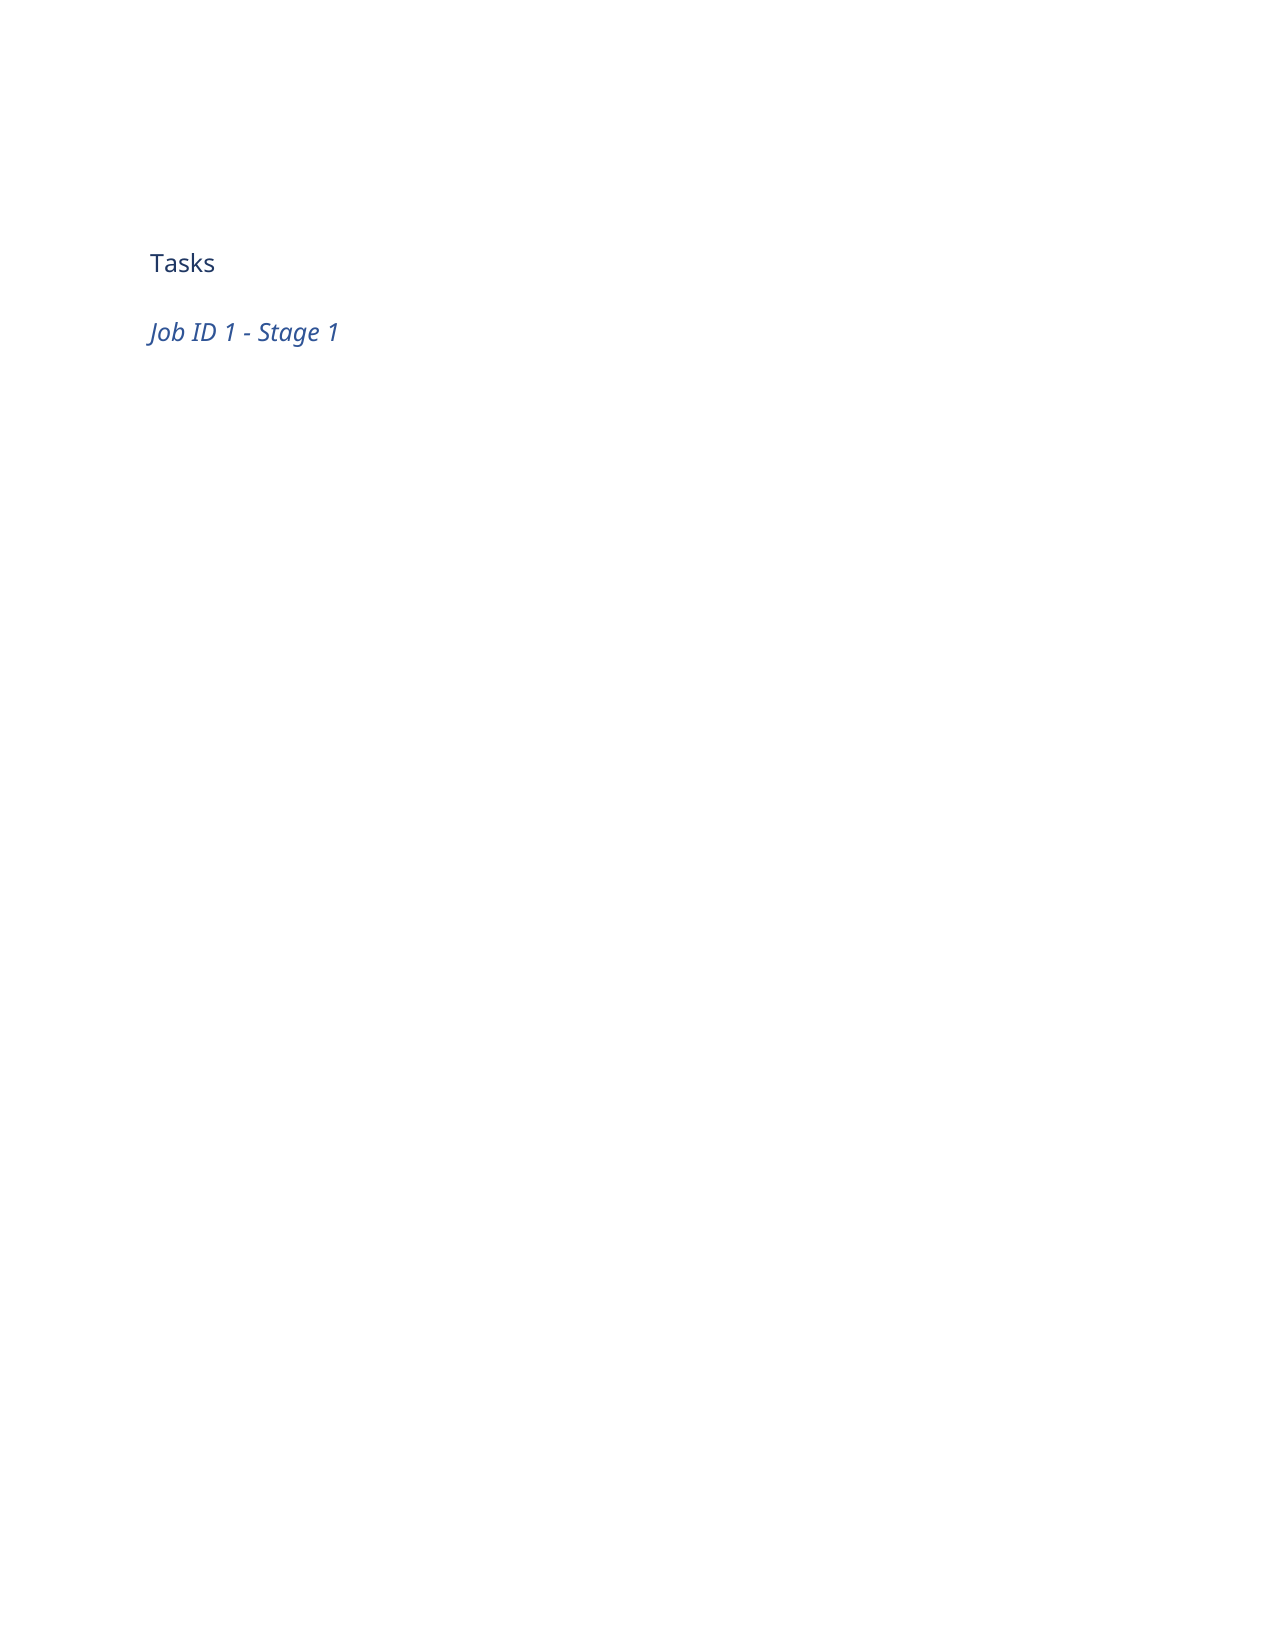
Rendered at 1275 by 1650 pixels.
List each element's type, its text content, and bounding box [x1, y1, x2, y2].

subtitle Job ID 1 - Stage 1 [150, 314, 1125, 348]
subtitle Tasks [150, 246, 1125, 280]
